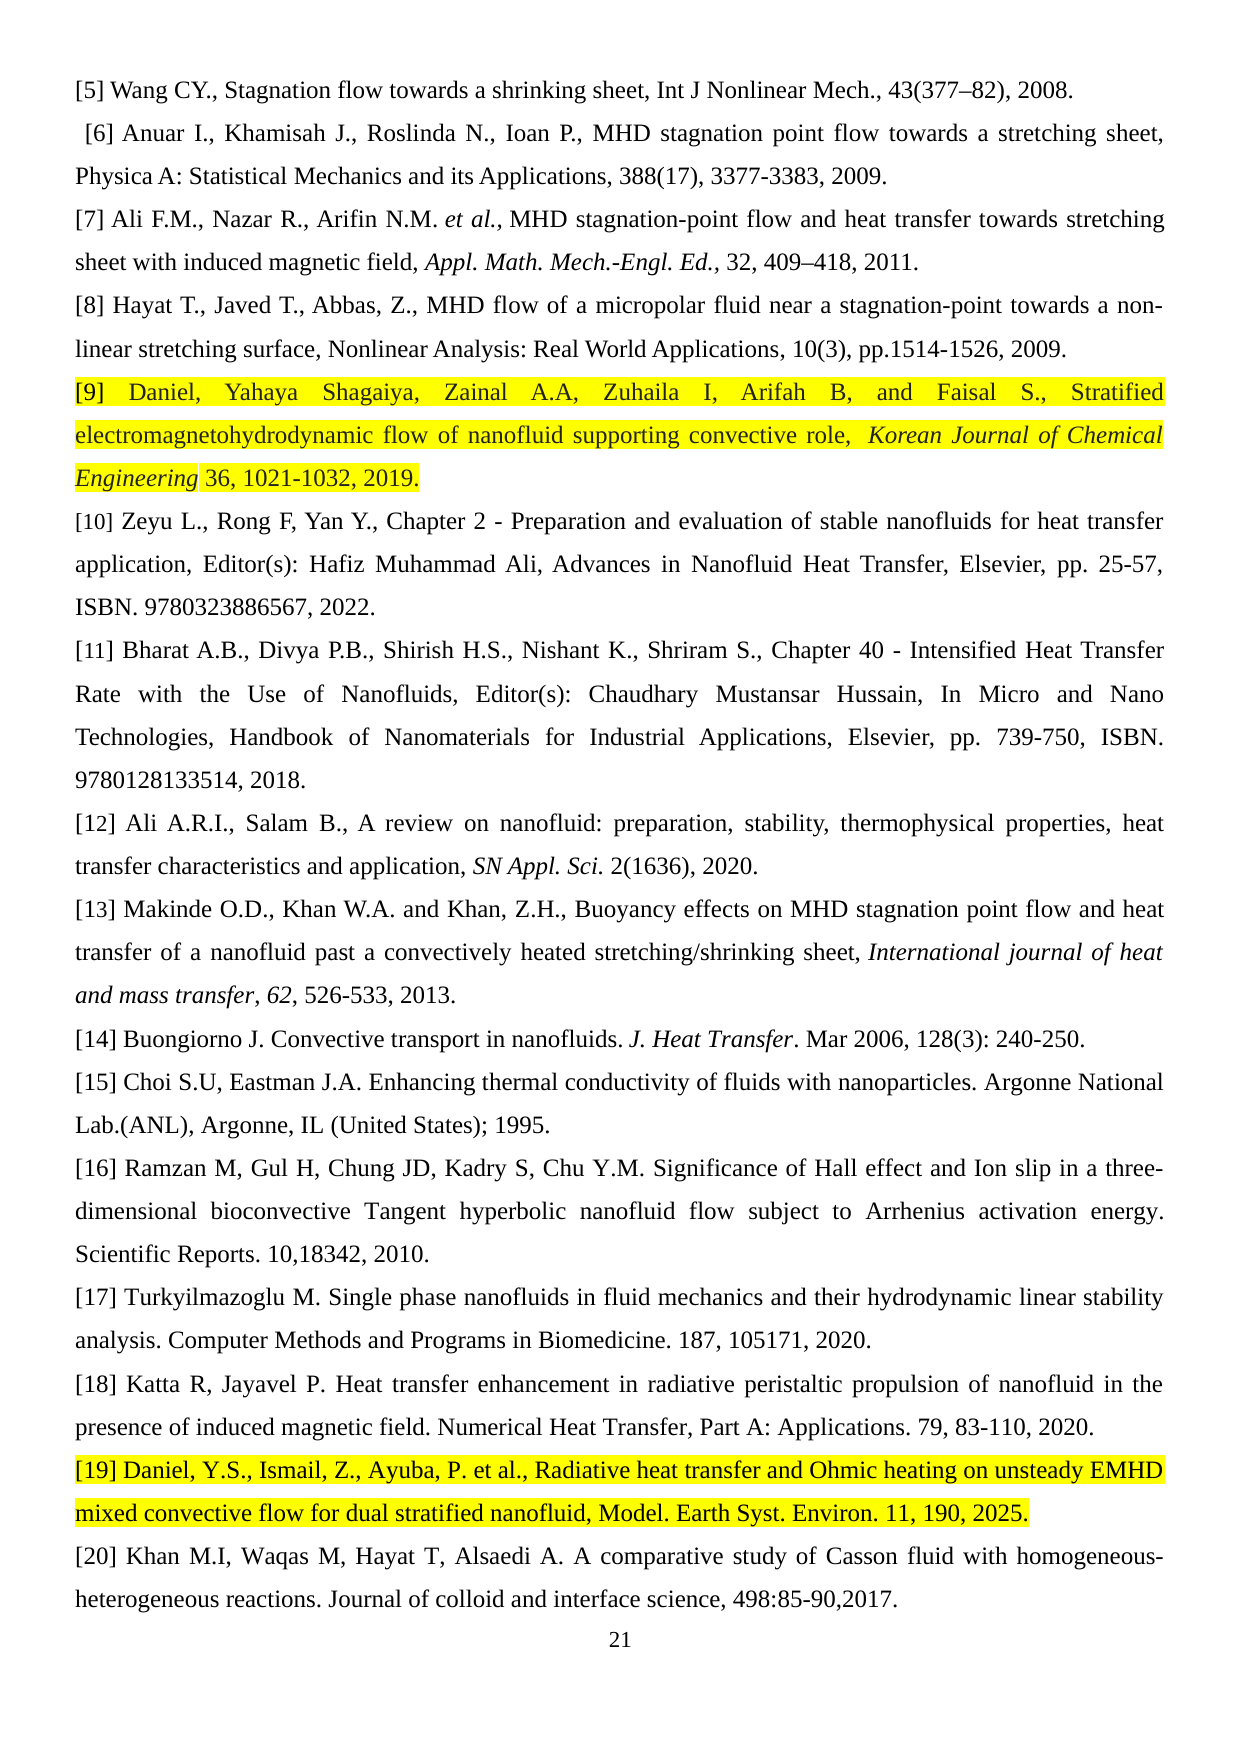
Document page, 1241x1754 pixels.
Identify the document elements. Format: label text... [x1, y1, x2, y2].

text [15] Choi S.U, Eastman J.A. Enhancing thermal conductivity of fluids with nanoparticles. Argonne National Lab.(ANL), Argonne, IL (United States); 1995. [75, 1067, 1165, 1139]
text [18] Katta R, Jayavel P. Heat transfer enhancement in radiative peristaltic propulsion of nanofluid in the presence of induced magnetic field. Numerical Heat Transfer, Part A: Applications. 79, 83-110, 2020. [75, 1369, 1165, 1441]
list [11] Bharat A.B., Divya P.B., Shirish H.S., Nishant K., Shriram S., Chapter 40 - Intensified Heat Transfer Rate with the Use of Nanofluids, Editor(s): Chaudhary Mustansar Hussain, In Micro and Nano Technologies, Handbook of Nanomaterials for Industrial Applications, Elsevier, pp. 739-750, ISBN. 9780128133514, 2018. [75, 636, 1165, 794]
text [6] Anuar I., Khamisah J., Roslinda N., Ioan P., MHD stagnation point flow towards a stretching sheet, Physica A: Statistical Mechanics and its Applications, 388(17), 3377-3383, 2009. [75, 118, 1165, 190]
list [13] Makinde O.D., Khan W.A. and Khan, Z.H., Buoyancy effects on MHD stagnation point flow and heat transfer of a nanofluid past a convectively heated stretching/shrinking sheet, International journal of heat and mass transfer, 62, 526-533, 2013. [75, 894, 1165, 1009]
list [12] Ali A.R.I., Salam B., A review on nanofluid: preparation, stability, thermophysical properties, heat transfer characteristics and application, SN Appl. Sci. 2(1636), 2020. [75, 808, 1165, 880]
list [9] Daniel, Yahaya Shagaiya, Zainal A.A, Zuhaila I, Arifah B, and Faisal S., Stratified electromagnetohydrodynamic flow of nanofluid supporting convective role, Korean Journal of Chemical Engineering 36, 1021-1032, 2019. [75, 406, 1165, 492]
list [7] Ali F.M., Nazar R., Arifin N.M. et al., MHD stagnation-point flow and heat transfer towards stretching sheet with induced magnetic field, Appl. Math. Mech.-Engl. Ed., 32, 409–418, 2011. [75, 204, 1165, 276]
text [16] Ramzan M, Gul H, Chung JD, Kadry S, Chu Y.M. Significance of Hall effect and Ion slip in a three-dimensional bioconvective Tangent hyperbolic nanofluid flow subject to Arrhenius activation energy. Scientific Reports. 10,18342, 2010. [75, 1153, 1165, 1268]
text [20] Khan M.I, Waqas M, Hayat T, Alsaedi A. A comparative study of Casson fluid with homogeneous-heterogeneous reactions. Journal of colloid and interface science, 498:85-90,2017. [75, 1541, 1165, 1613]
text [17] Turkyilmazoglu M. Single phase nanofluids in fluid mechanics and their hydrodynamic linear stability analysis. Computer Methods and Programs in Biomedicine. 187, 105171, 2020. [75, 1282, 1165, 1354]
list [8] Hayat T., Javed T., Abbas, Z., MHD flow of a micropolar fluid near a stagnation-point towards a non-linear stretching surface, Nonlinear Analysis: Real World Applications, 10(3), pp.1514-1526, 2009. [75, 291, 1165, 362]
list [10] Zeyu L., Rong F, Yan Y., Chapter 2 - Preparation and evaluation of stable nanofluids for heat transfer application, Editor(s): Hafiz Muhammad Ali, Advances in Nanofluid Heat Transfer, Elsevier, pp. 25-57, ISBN. 9780323886567, 2022. [75, 506, 1165, 621]
text [14] Buongiorno J. Convective transport in nanofluids. J. Heat Transfer. Mar 2006, 128(3): 240-250. [75, 1024, 1165, 1052]
text [19] Daniel, Y.S., Ismail, Z., Ayuba, P. et al., Radiative heat transfer and Ohmic heating on unsteady EMHD mixed convective flow for dual stratified nanofluid, Model. Earth Syst. Environ. 11, 190, 2025. [75, 1484, 1165, 1527]
text [5] Wang CY., Stagnation flow towards a shrinking sheet, Int J Nonlinear Mech., 43(377–82), 2008. [75, 75, 1165, 104]
